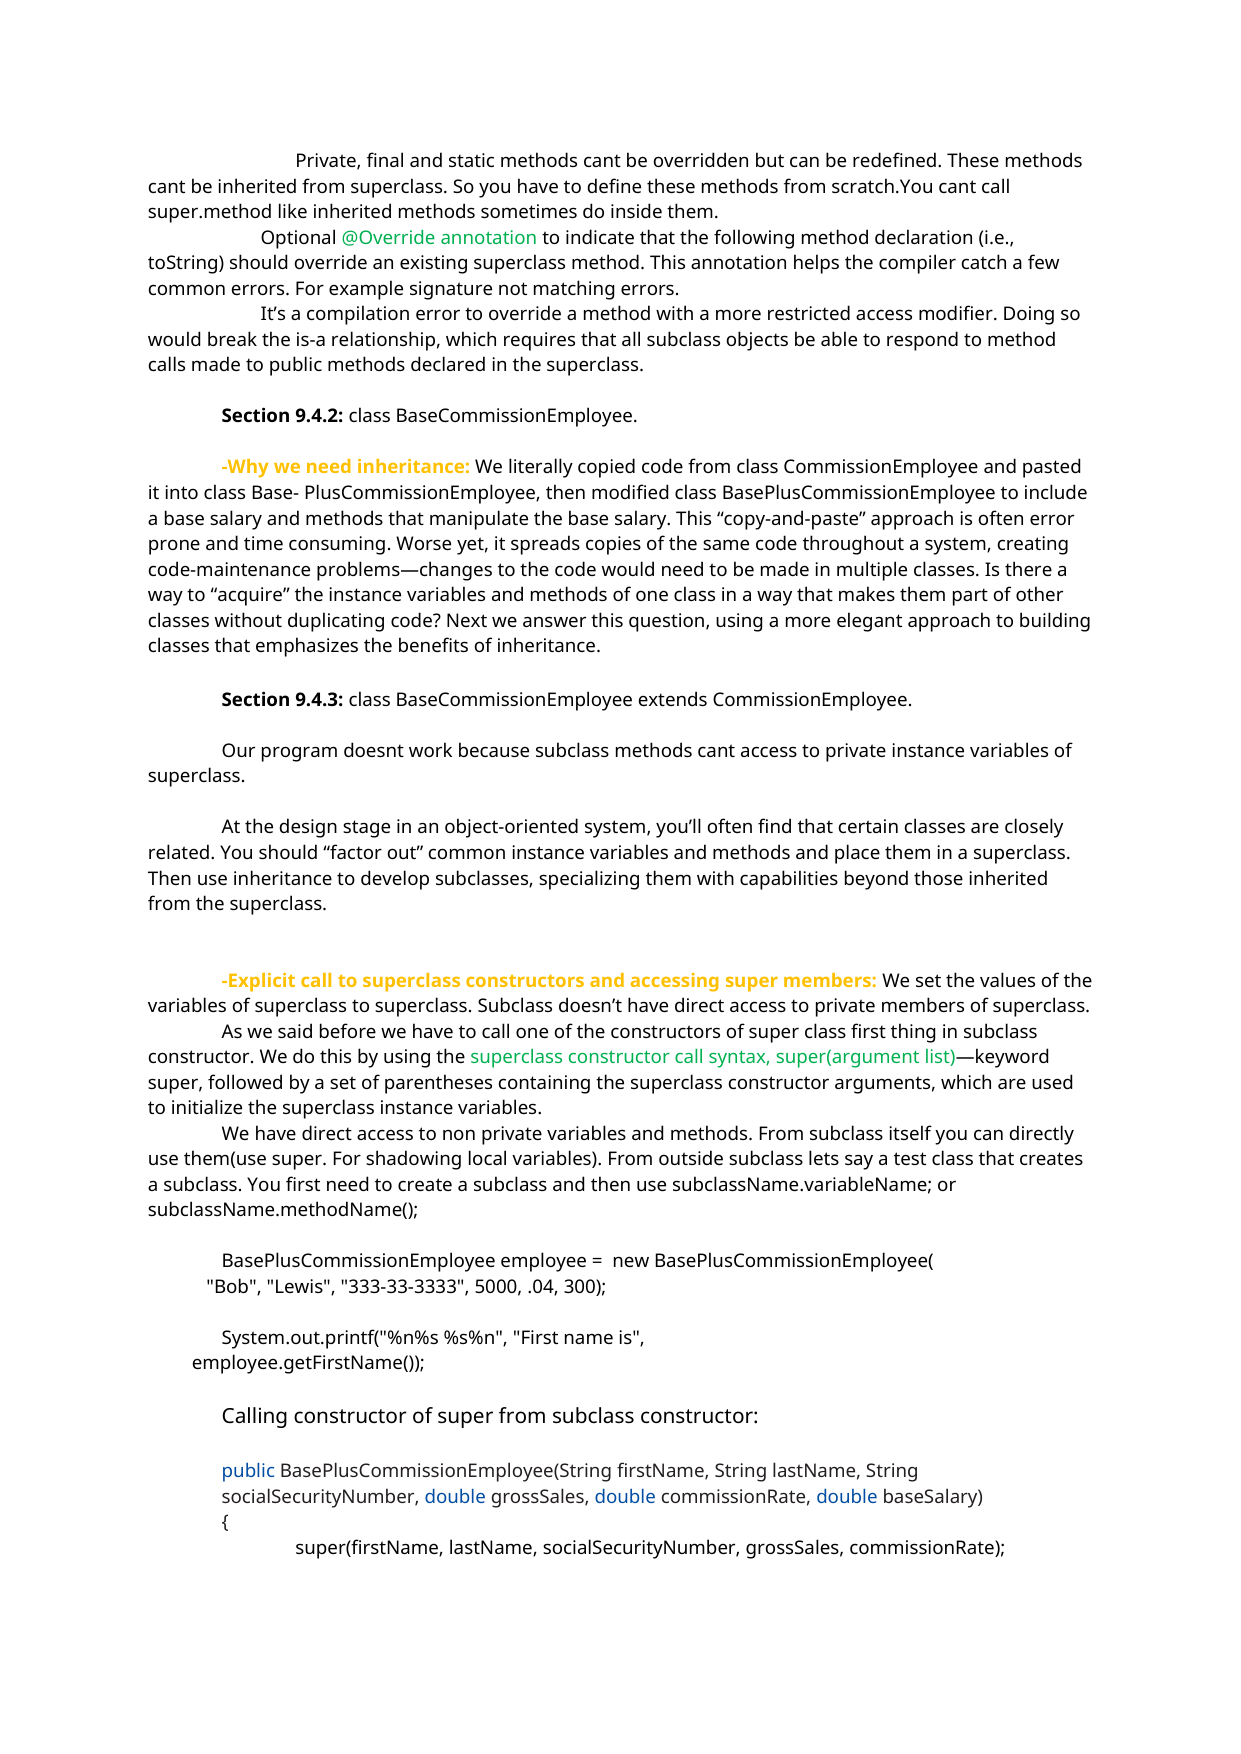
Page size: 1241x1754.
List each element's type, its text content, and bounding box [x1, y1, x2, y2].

text employee.getFirstName()); [148, 1350, 1093, 1375]
text Calling constructor of super from subclass constructor: [148, 1401, 1093, 1429]
text { [148, 1509, 1093, 1534]
text "Bob", "Lewis", "333-33-3333", 5000, .04, 300); [148, 1273, 1093, 1299]
text At the design stage in an object-oriented system, you’ll often find that certain classes are closely related. You should “factor out” common instance variables and methods and place them in a superclass. Then use inheritance to develop subclasses, specializing them with capabilities beyond those inherited from the superclass. [148, 814, 1093, 916]
text As we said before we have to call one of the constructors of super class first thing in subclass constructor. We do this by using the superclass constructor call syntax, super(argument list)—keyword super, followed by a set of parentheses containing the superclass constructor arguments, which are used to initialize the superclass instance variables. [148, 1018, 1093, 1120]
text Our program doesnt work because subclass methods cant access to private instance variables of superclass. [148, 737, 1093, 788]
text super(firstName, lastName, socialSecurityNumber, grossSales, commissionRate); [148, 1534, 1093, 1560]
text Section 9.4.3: class BaseCommissionEmployee extends CommissionEmployee. [148, 686, 1093, 712]
text public BasePlusCommissionEmployee(String firstName, String lastName, String socialSecurityNumber, double grossSales, double commissionRate, double baseSalary) [221, 1458, 1093, 1509]
text Section 9.4.2: class BaseCommissionEmployee. [148, 403, 1093, 428]
text Optional @Override annotation to indicate that the following method declaration (i.e., toString) should override an existing superclass method. This annotation helps the compiler catch a few common errors. For example signature not matching errors. [148, 224, 1093, 301]
text It’s a compilation error to override a method with a more restricted access modifier. Doing so would break the is-a relationship, which requires that all subclass objects be able to respond to method calls made to public methods declared in the superclass. [148, 301, 1093, 377]
text BasePlusCommissionEmployee employee = new BasePlusCommissionEmployee( [148, 1248, 1093, 1273]
text We have direct access to non private variables and methods. From subclass itself you can directly use them(use super. For shadowing local variables). From outside subclass lets say a test class that creates a subclass. You first need to create a subclass and then use subclassName.variableName; or subclassName.methodName(); [148, 1120, 1093, 1222]
text Private, final and static methods cant be overridden but can be redefined. These methods cant be inherited from superclass. So you have to define these methods from scratch.You cant call super.method like inherited methods sometimes do inside them. [148, 148, 1093, 224]
text System.out.printf("%n%s %s%n", "First name is", [148, 1324, 1093, 1350]
text -Explicit call to superclass constructors and accessing super members: We set the values of the variables of superclass to superclass. Subclass doesn’t have direct access to private members of superclass. [148, 967, 1093, 1018]
text -Why we need inheritance: We literally copied code from class CommissionEmployee and pasted it into class Base- PlusCommissionEmployee, then modified class BasePlusCommissionEmployee to include a base salary and methods that manipulate the base salary. This “copy-and-paste” approach is often error prone and time consuming. Worse yet, it spreads copies of the same code throughout a system, creating code-maintenance problems—changes to the code would need to be made in multiple classes. Is there a way to “acquire” the instance variables and methods of one class in a way that makes them part of other classes without duplicating code? Next we answer this question, using a more elegant approach to building classes that emphasizes the benefits of inheritance. [148, 454, 1093, 658]
